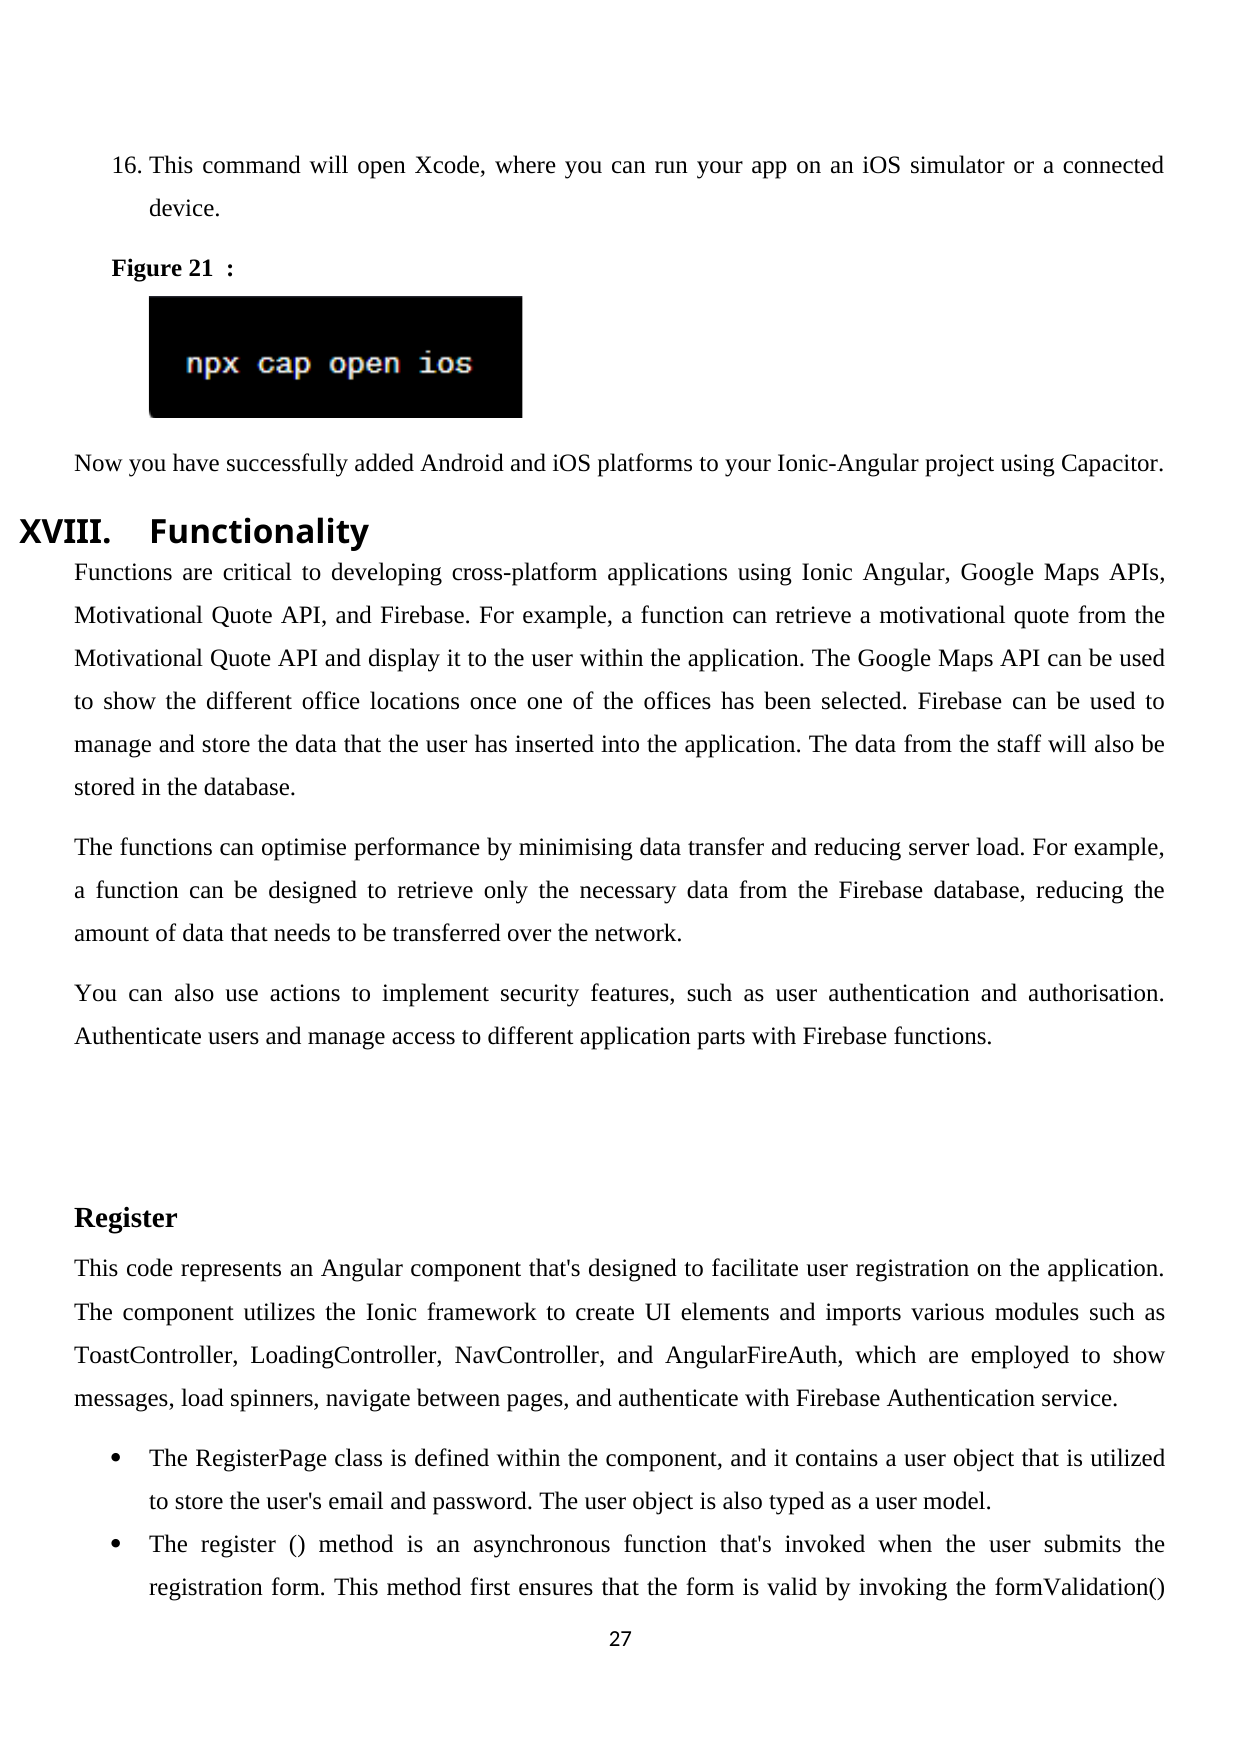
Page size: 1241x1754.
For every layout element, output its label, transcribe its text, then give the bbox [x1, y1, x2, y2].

list The RegisterPage class is defined within the component, and it contains a user object that is utilized to store the user's email and password. The user object is also typed as a user model. [111, 1443, 1166, 1514]
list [111, 1529, 1166, 1601]
text Now you have successfully added Android and iOS platforms to your Ionic-Angular project using Capacitor. [74, 448, 1166, 477]
text The functions can optimise performance by minimising data transfer and reducing server load. For example, a function can be designed to retrieve only the necessary data from the Firebase database, reducing the amount of data that needs to be transferred over the network. [74, 832, 1166, 947]
text Figure 21 : [111, 253, 1166, 282]
text Functions are critical to developing cross-platform applications using Ionic Angular, Google Maps APIs, Motivational Quote API, and Firebase. For example, a function can retrieve a motivational quote from the Motivational Quote API and display it to the user within the application. The Google Maps API can be used to show the different office locations once one of the offices has been selected. Firebase can be used to manage and store the data that the user has inserted into the application. The data from the staff will also be stored in the database. [74, 557, 1166, 801]
text Register [74, 1201, 1166, 1234]
subtitle Functionality [111, 508, 1166, 553]
text You can also use actions to implement security features, such as user authentication and authorisation. Authenticate users and manage access to different application parts with Firebase functions. [74, 978, 1166, 1050]
list This command will open Xcode, where you can run your app on an iOS simulator or a connected device. [111, 150, 1166, 222]
text This code represents an Angular component that's designed to facilitate user registration on the application. The component utilizes the Ionic framework to create UI elements and imports various modules such as ToastController, LoadingController, NavController, and AngularFireAuth, which are employed to show messages, load spinners, navigate between pages, and authenticate with Firebase Authentication service. [74, 1253, 1166, 1412]
picture [148, 296, 523, 418]
